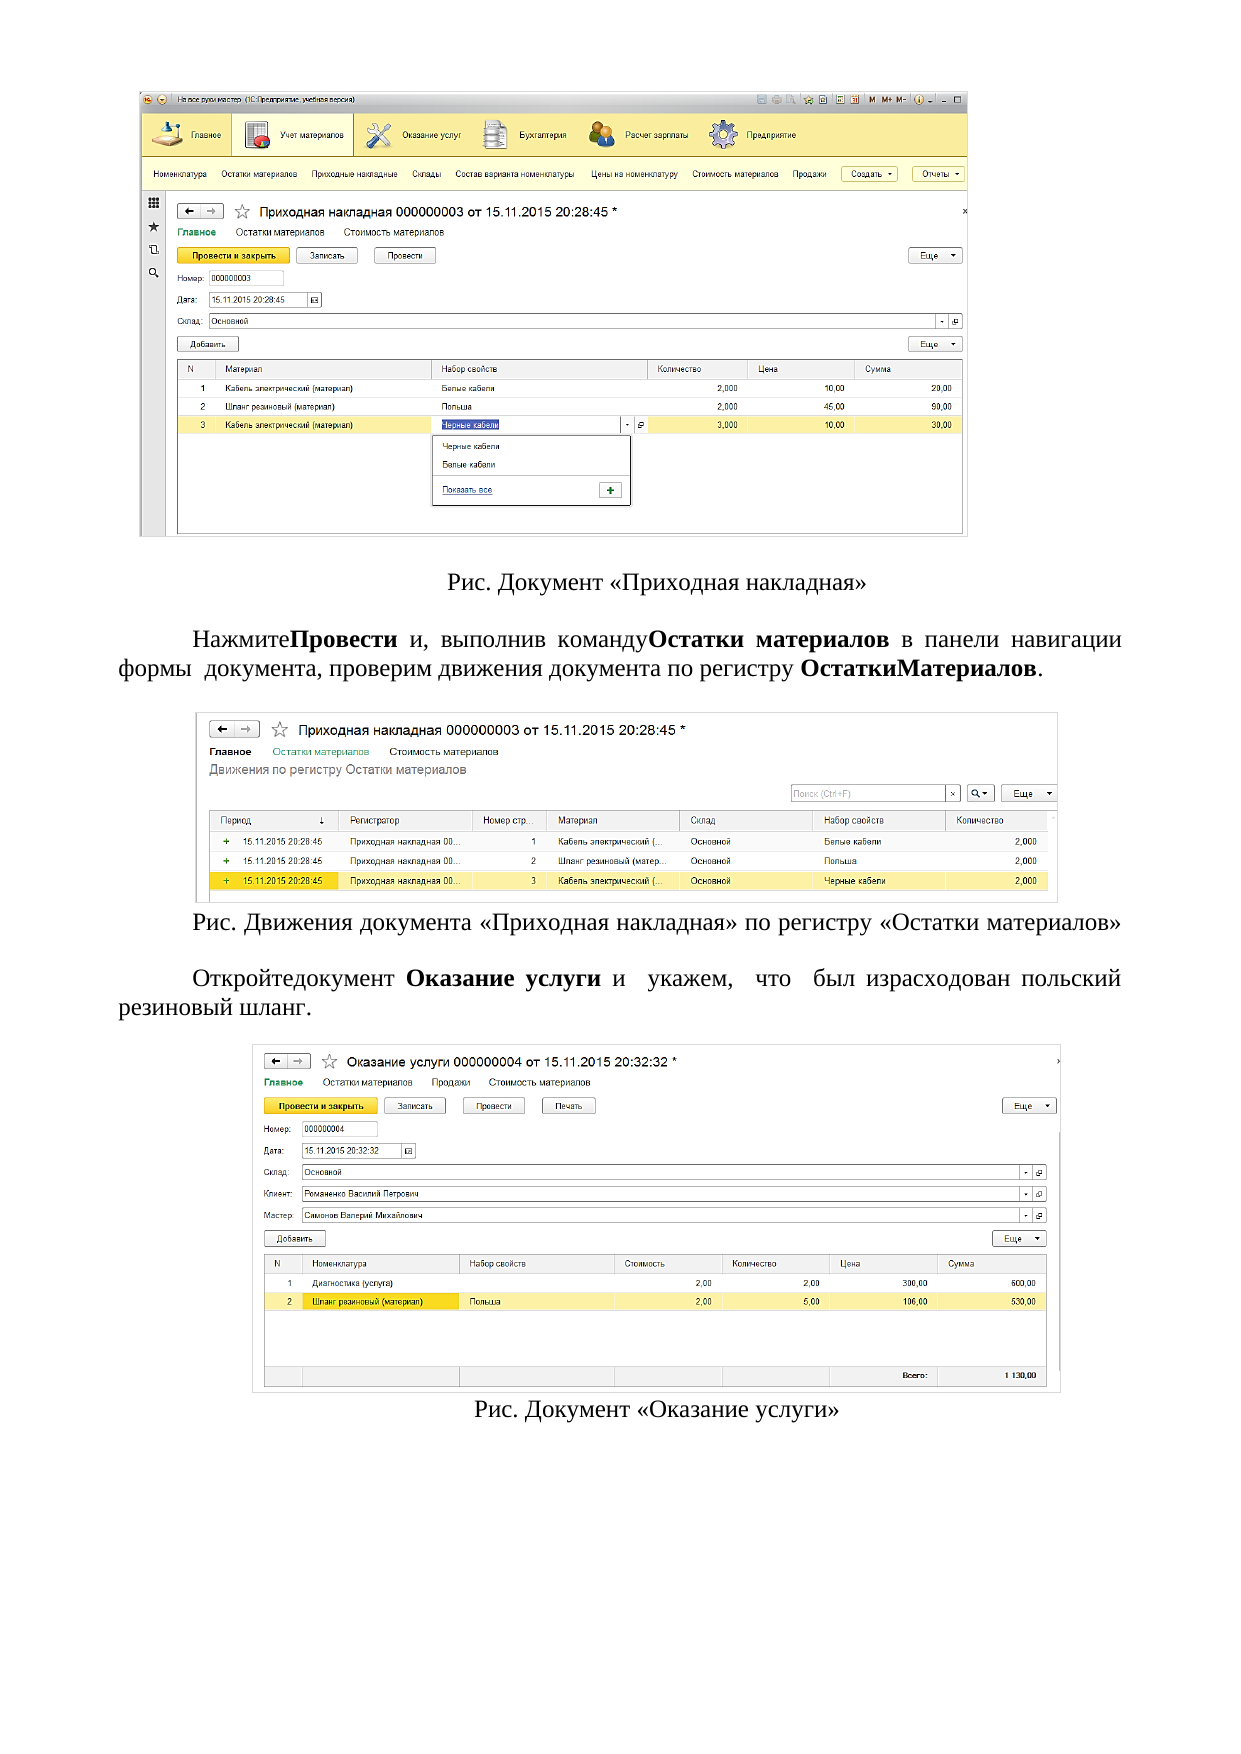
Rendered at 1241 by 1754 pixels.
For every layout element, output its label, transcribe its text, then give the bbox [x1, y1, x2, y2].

text Рис. Движения документа «Приходная накладная» по регистру «Остатки материалов» [118, 907, 1122, 963]
text Откройтедокумент Оказание услуги и укажем, что был израсходован польский резиновый шланг. [118, 963, 1122, 1021]
text Рис. Документ «Оказание услуги» [118, 1394, 1122, 1423]
text Рис. Документ «Приходная накладная» [118, 567, 1122, 595]
picture [196, 713, 1057, 902]
text НажмитеПровести и, выполнив командуОстатки материалов в панели навигации формы документа, проверим движения документа по регистру ОстаткиМатериалов. [118, 624, 1122, 682]
picture [253, 1045, 1060, 1392]
picture [140, 92, 967, 536]
